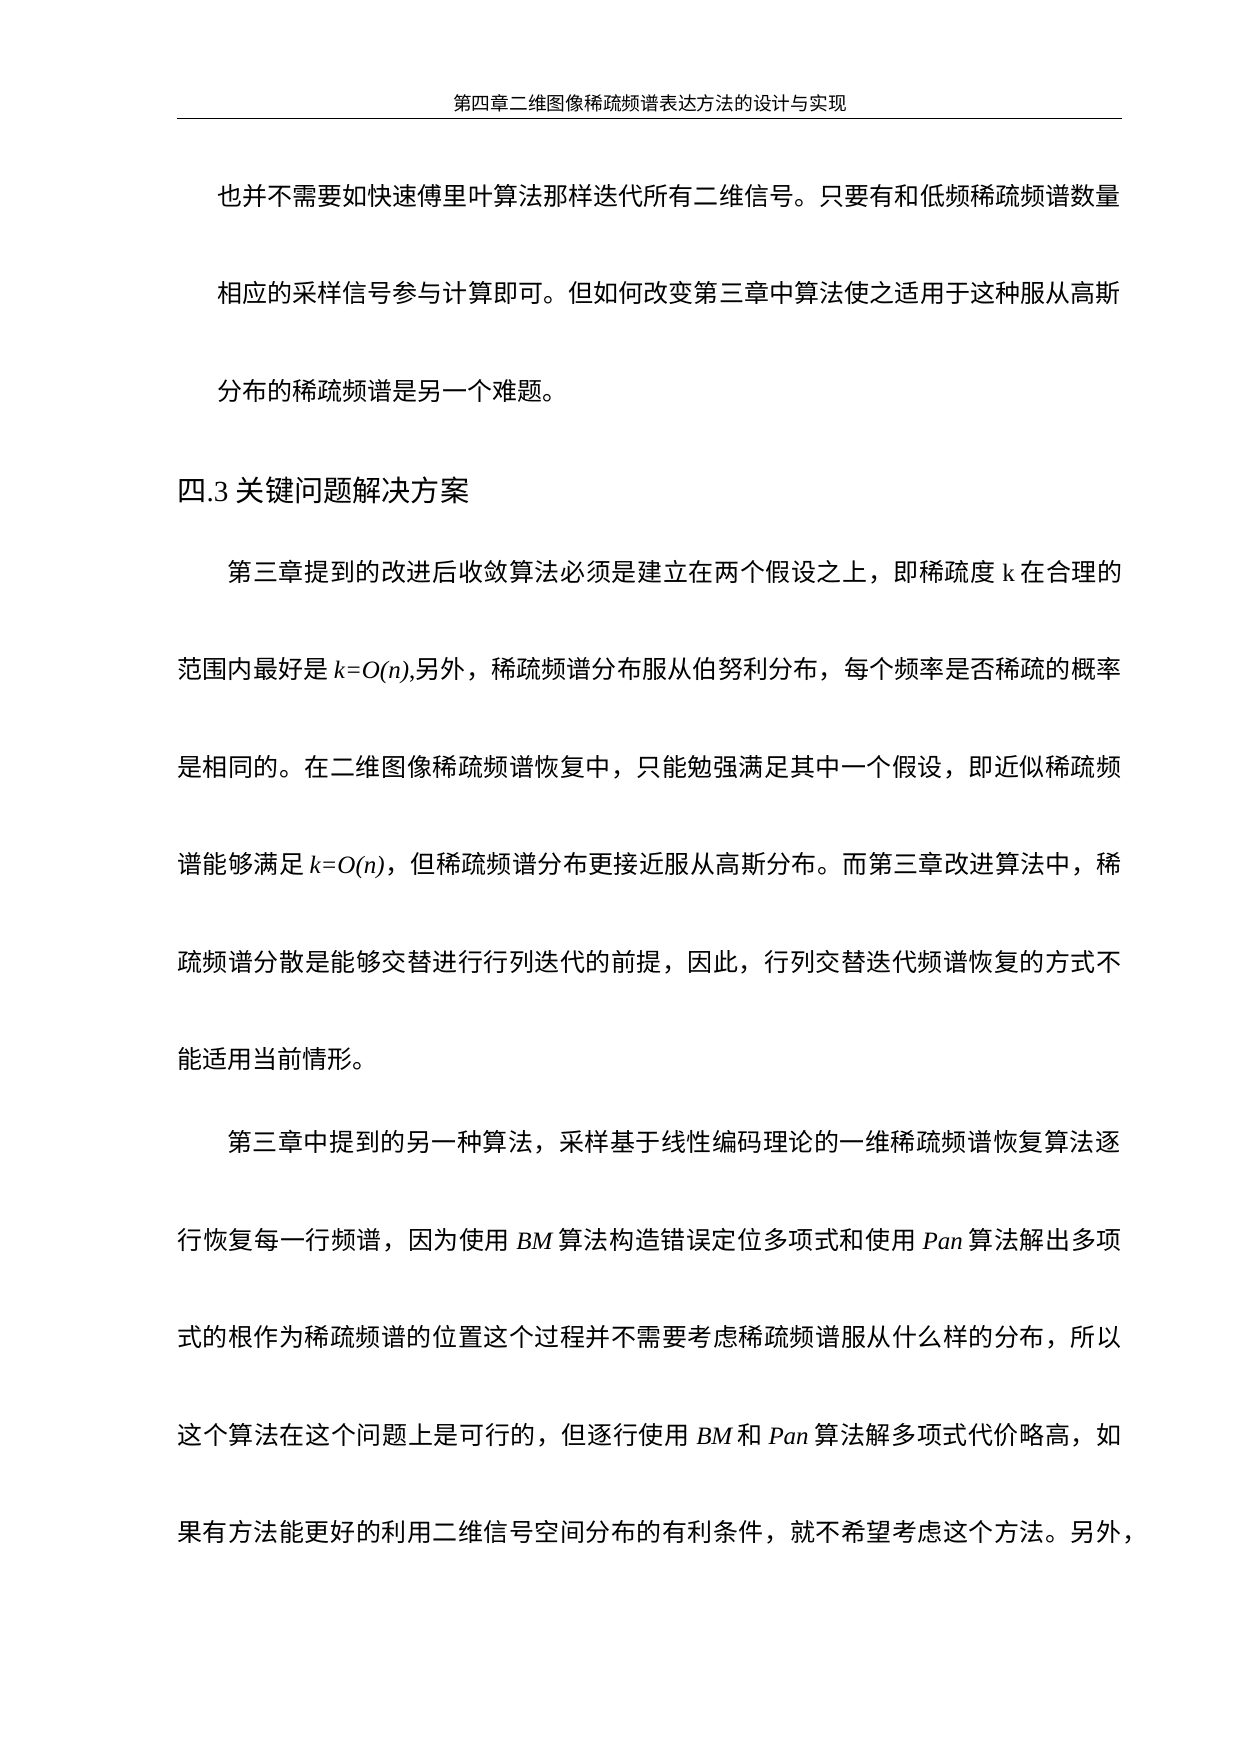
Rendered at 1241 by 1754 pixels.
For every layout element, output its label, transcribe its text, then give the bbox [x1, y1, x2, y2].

subtitle 关键问题解决方案 [177, 456, 1122, 521]
text 第三章提到的改进后收敛算法必须是建立在两个假设之上，即稀疏度k在合理的范围内最好是k=O(n),另外，稀疏频谱分布服从伯努利分布，每个频率是否稀疏的概率是相同的。在二维图像稀疏频谱恢复中，只能勉强满足其中一个假设，即近似稀疏频谱能够满足k=O(n)，但稀疏频谱分布更接近服从高斯分布。而第三章改进算法中，稀疏频谱分散是能够交替进行行列迭代的前提，因此，行列交替迭代频谱恢复的方式不能适用当前情形。 [177, 538, 1122, 1090]
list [177, 162, 1122, 422]
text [177, 1108, 1122, 1563]
